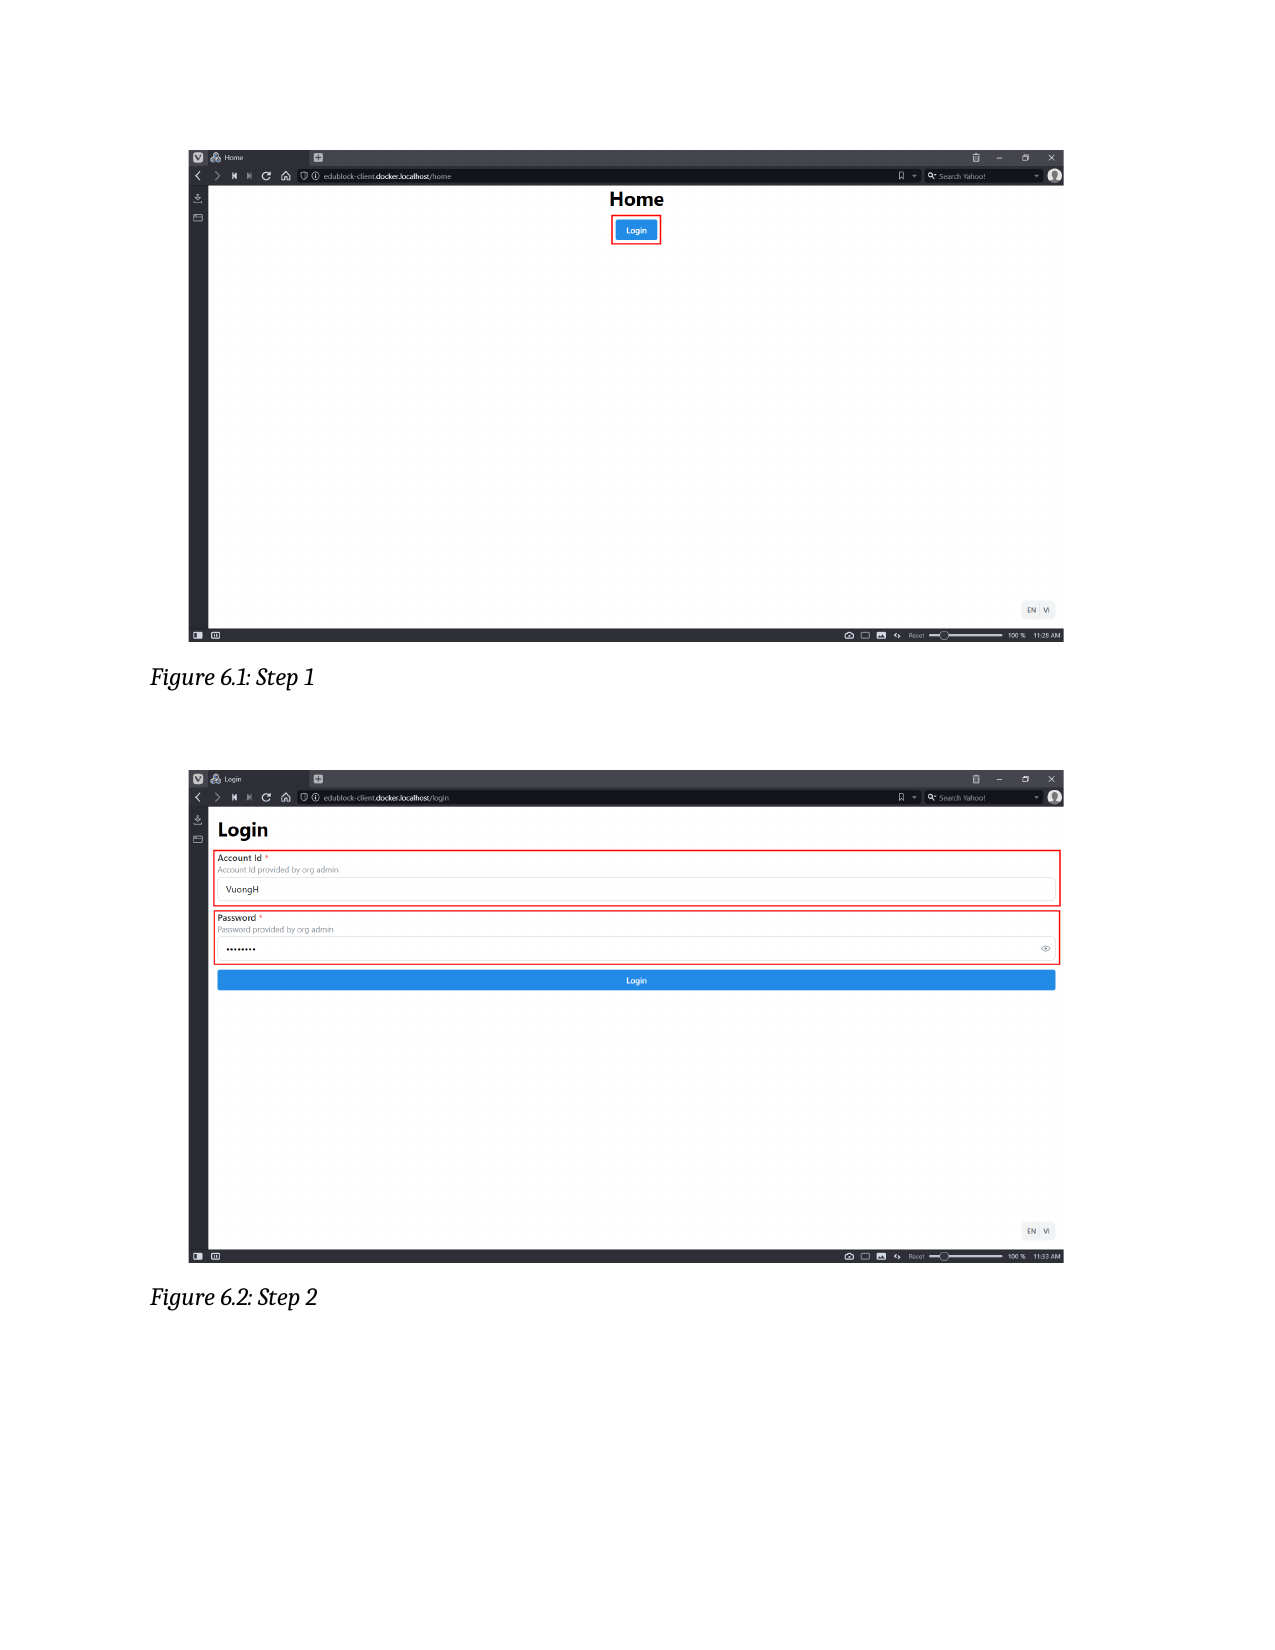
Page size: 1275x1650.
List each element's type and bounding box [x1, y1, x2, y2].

picture [188, 770, 1064, 1263]
picture [188, 150, 1064, 642]
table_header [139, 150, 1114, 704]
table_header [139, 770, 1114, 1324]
